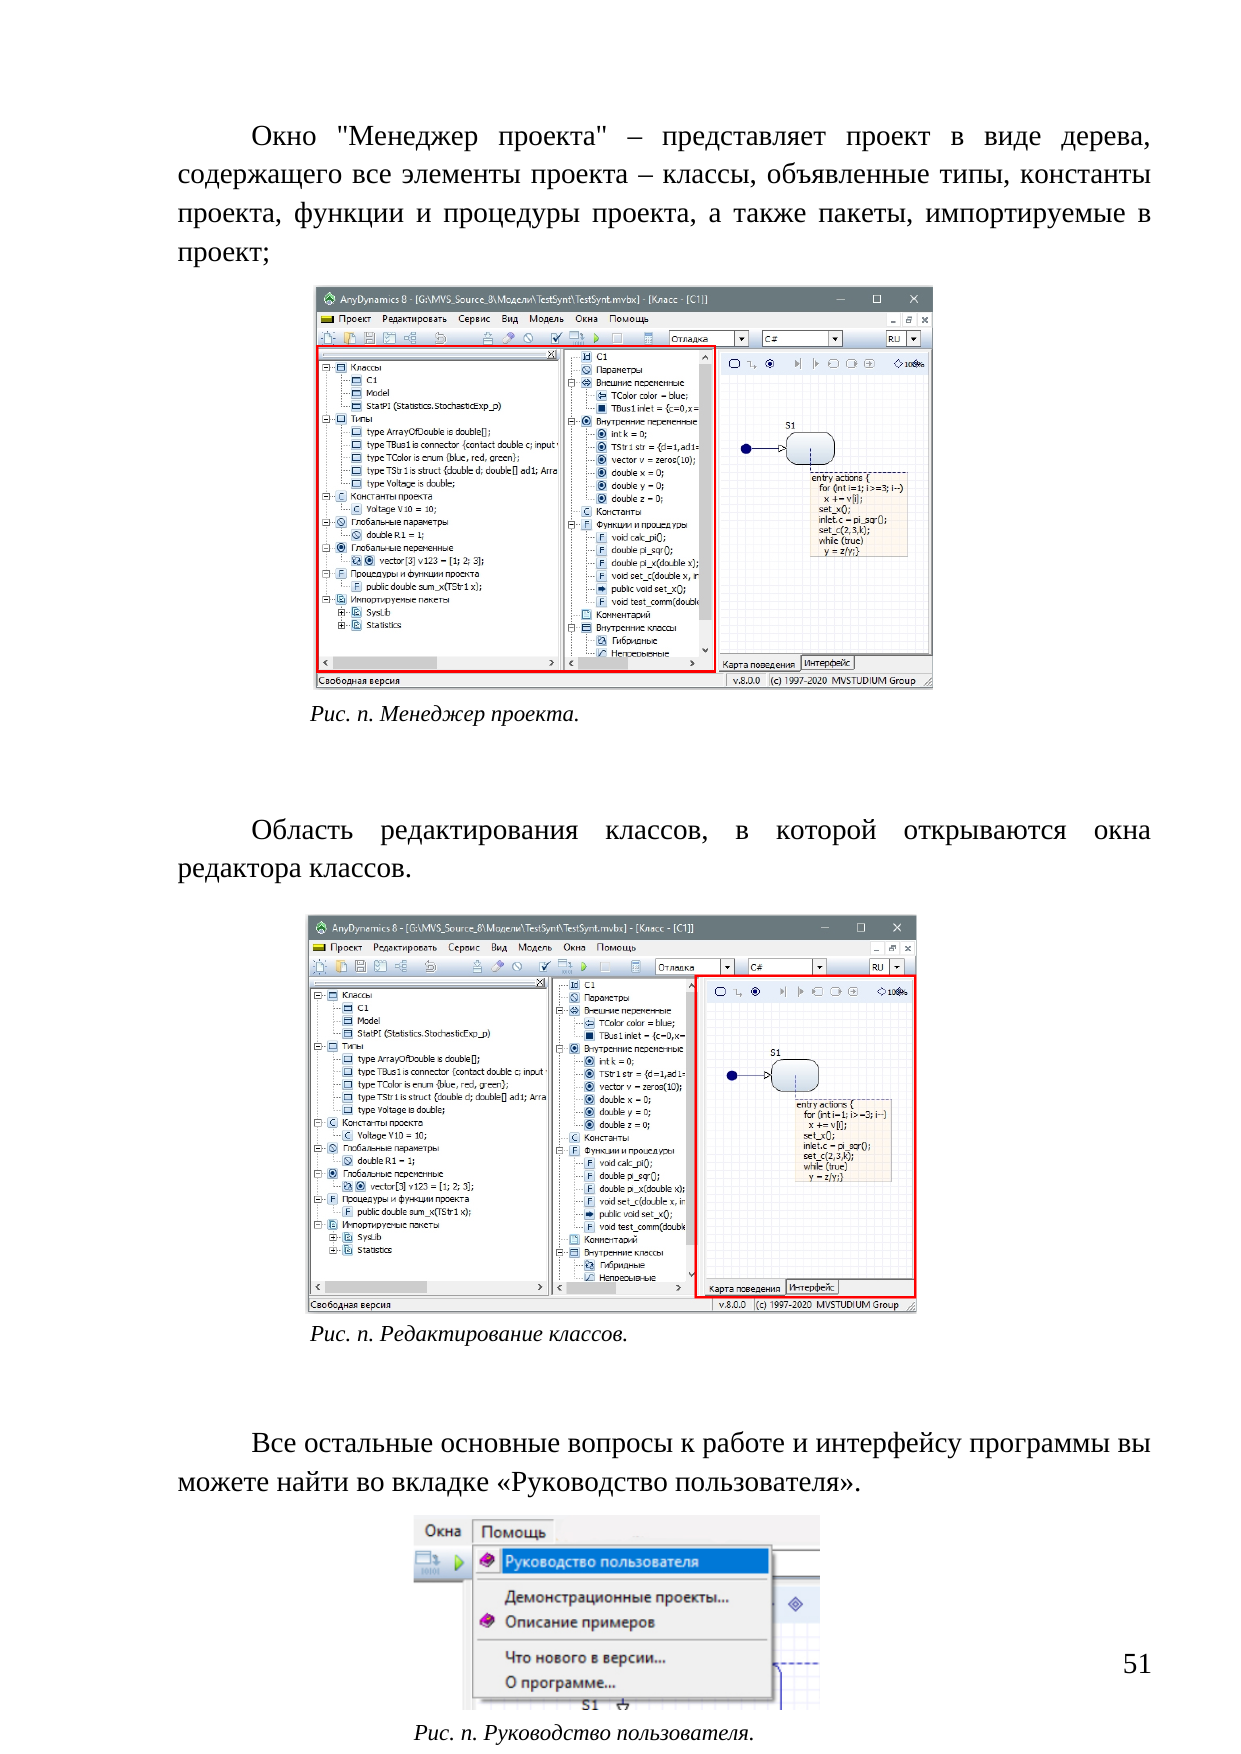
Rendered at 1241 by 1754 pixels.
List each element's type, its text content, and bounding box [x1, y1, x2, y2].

text Область редактирования классов, в которой открываются окна редактора классов. [177, 812, 1152, 884]
picture [413, 1515, 820, 1710]
text Окно "Менеджер проекта" – представляет проект в виде дерева, содержащего все элементы проекта – классы, объявленные типы, константы проекта, функции и процедуры проекта, а также пакеты, импортируемые в проект; [177, 118, 1152, 267]
picture [310, 279, 937, 690]
picture [302, 908, 920, 1314]
text Все остальные основные вопросы к работе и интерфейсу программы вы можете найти во вкладке «Руководство пользователя». [177, 1425, 1152, 1497]
